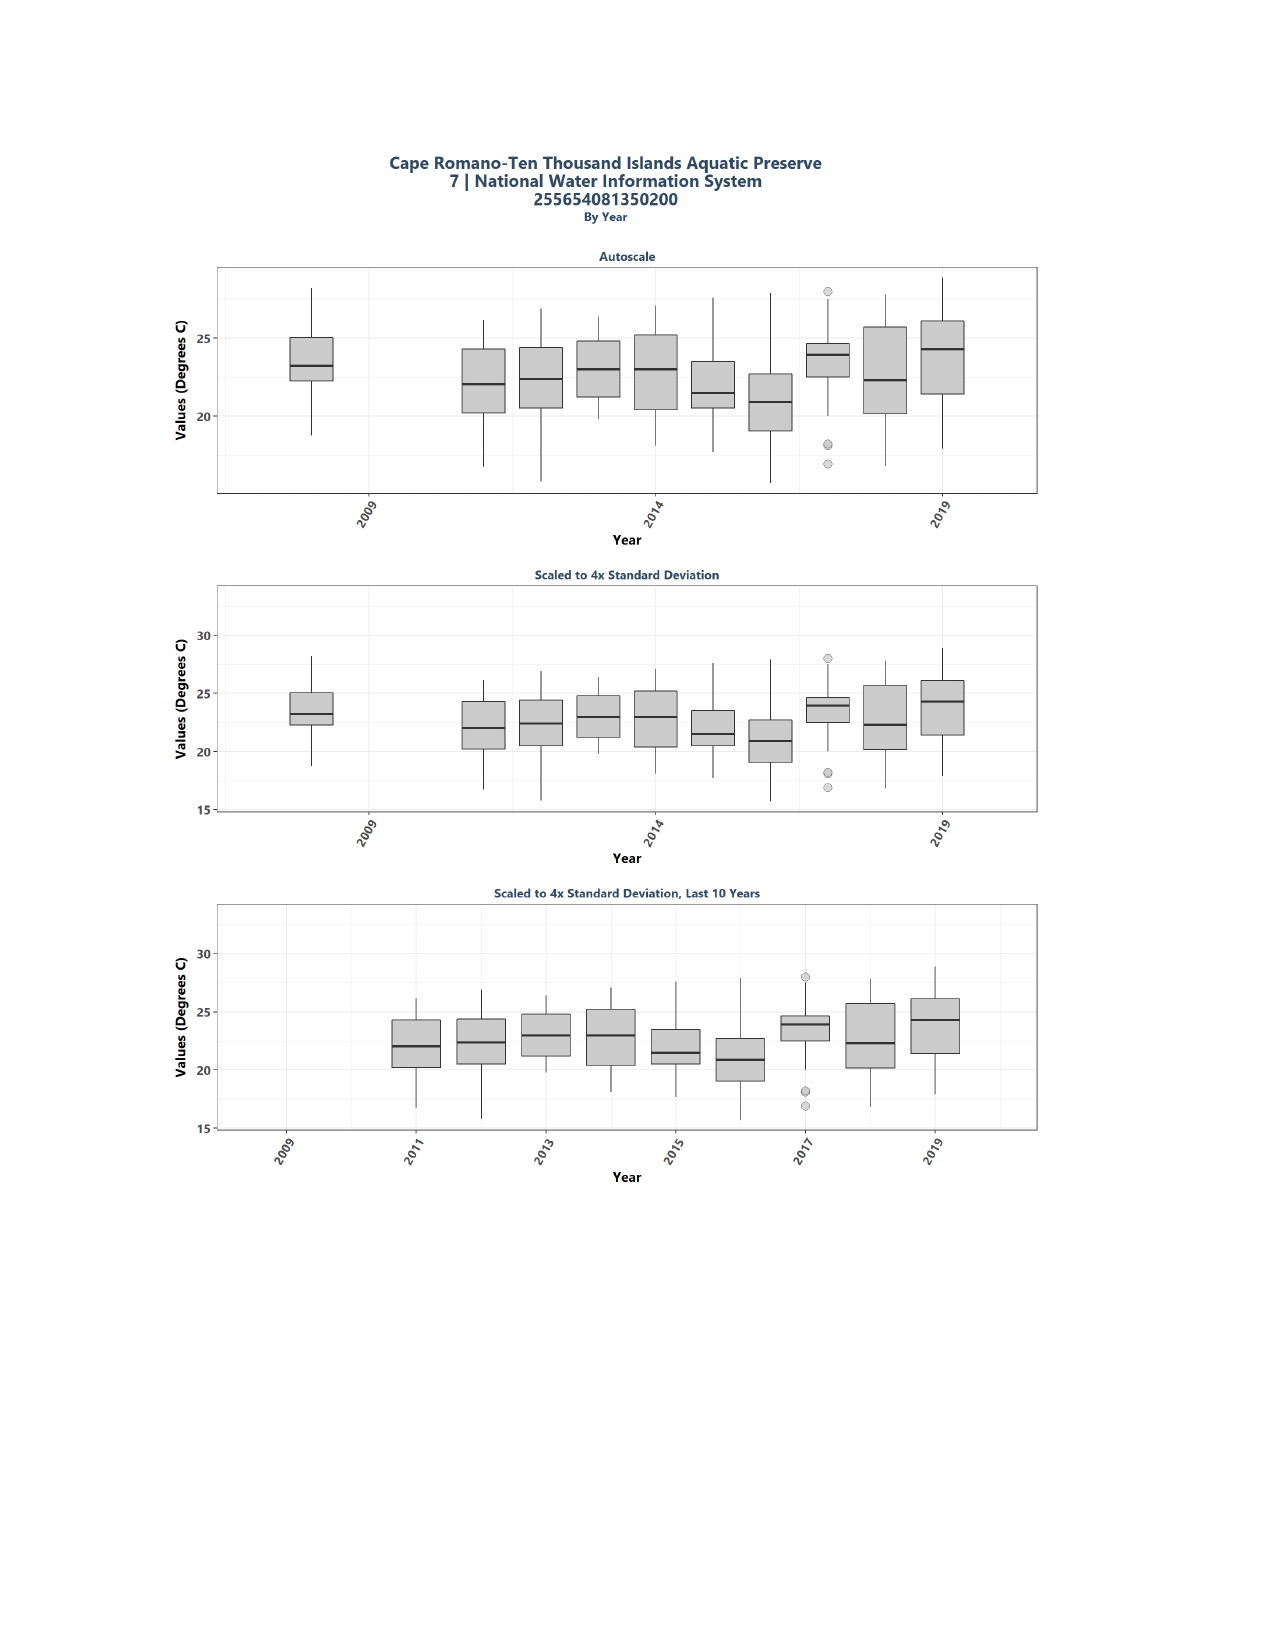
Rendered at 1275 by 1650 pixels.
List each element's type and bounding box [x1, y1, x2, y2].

picture [168, 150, 1044, 1200]
